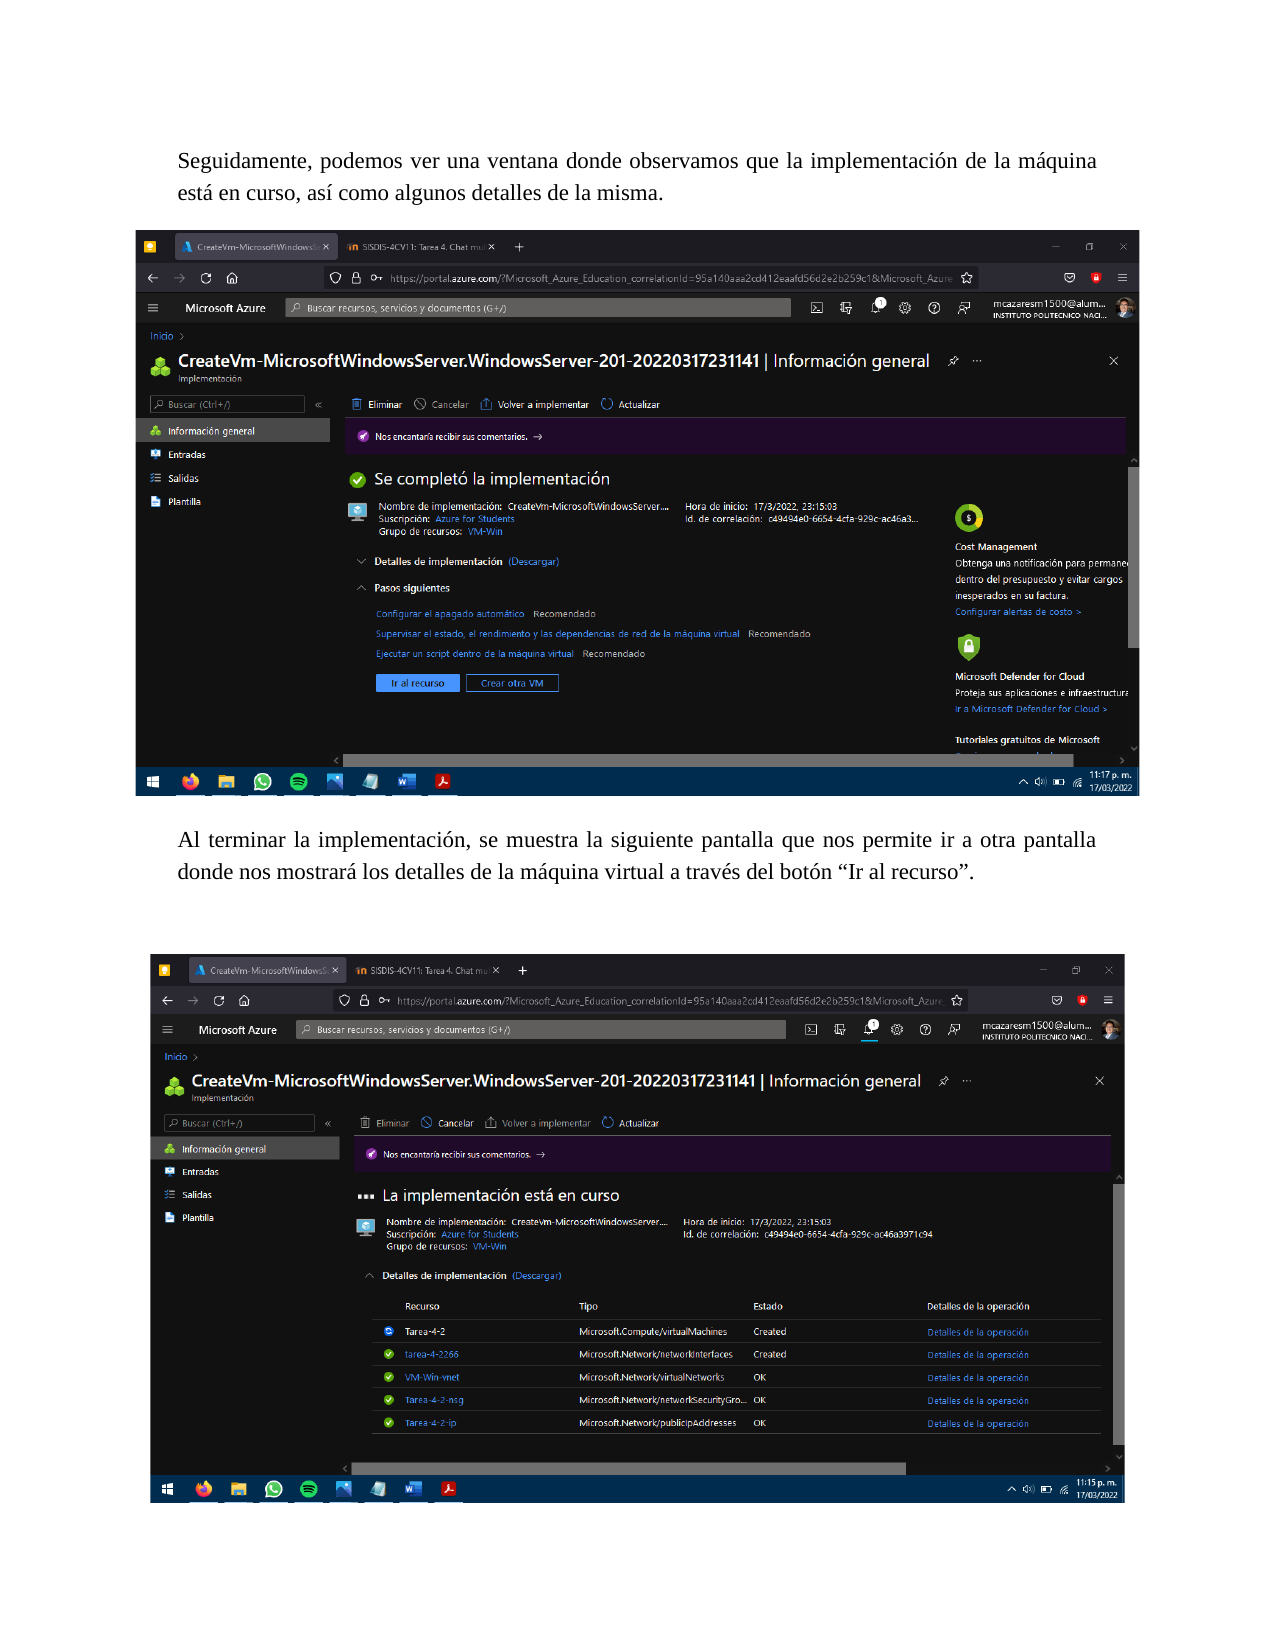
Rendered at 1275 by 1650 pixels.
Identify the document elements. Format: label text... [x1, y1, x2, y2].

text Seguidamente, podemos ver una ventana donde observamos que la implementación de la máquina está en curso, así como algunos detalles de la misma. [177, 148, 1098, 206]
text Al terminar la implementación, se muestra la siguiente pantalla que nos permite ir a otra pantalla donde nos mostrará los detalles de la máquina virtual a través del botón “Ir al recurso”. [177, 796, 1098, 884]
picture [135, 230, 1140, 796]
picture [150, 954, 1125, 1503]
